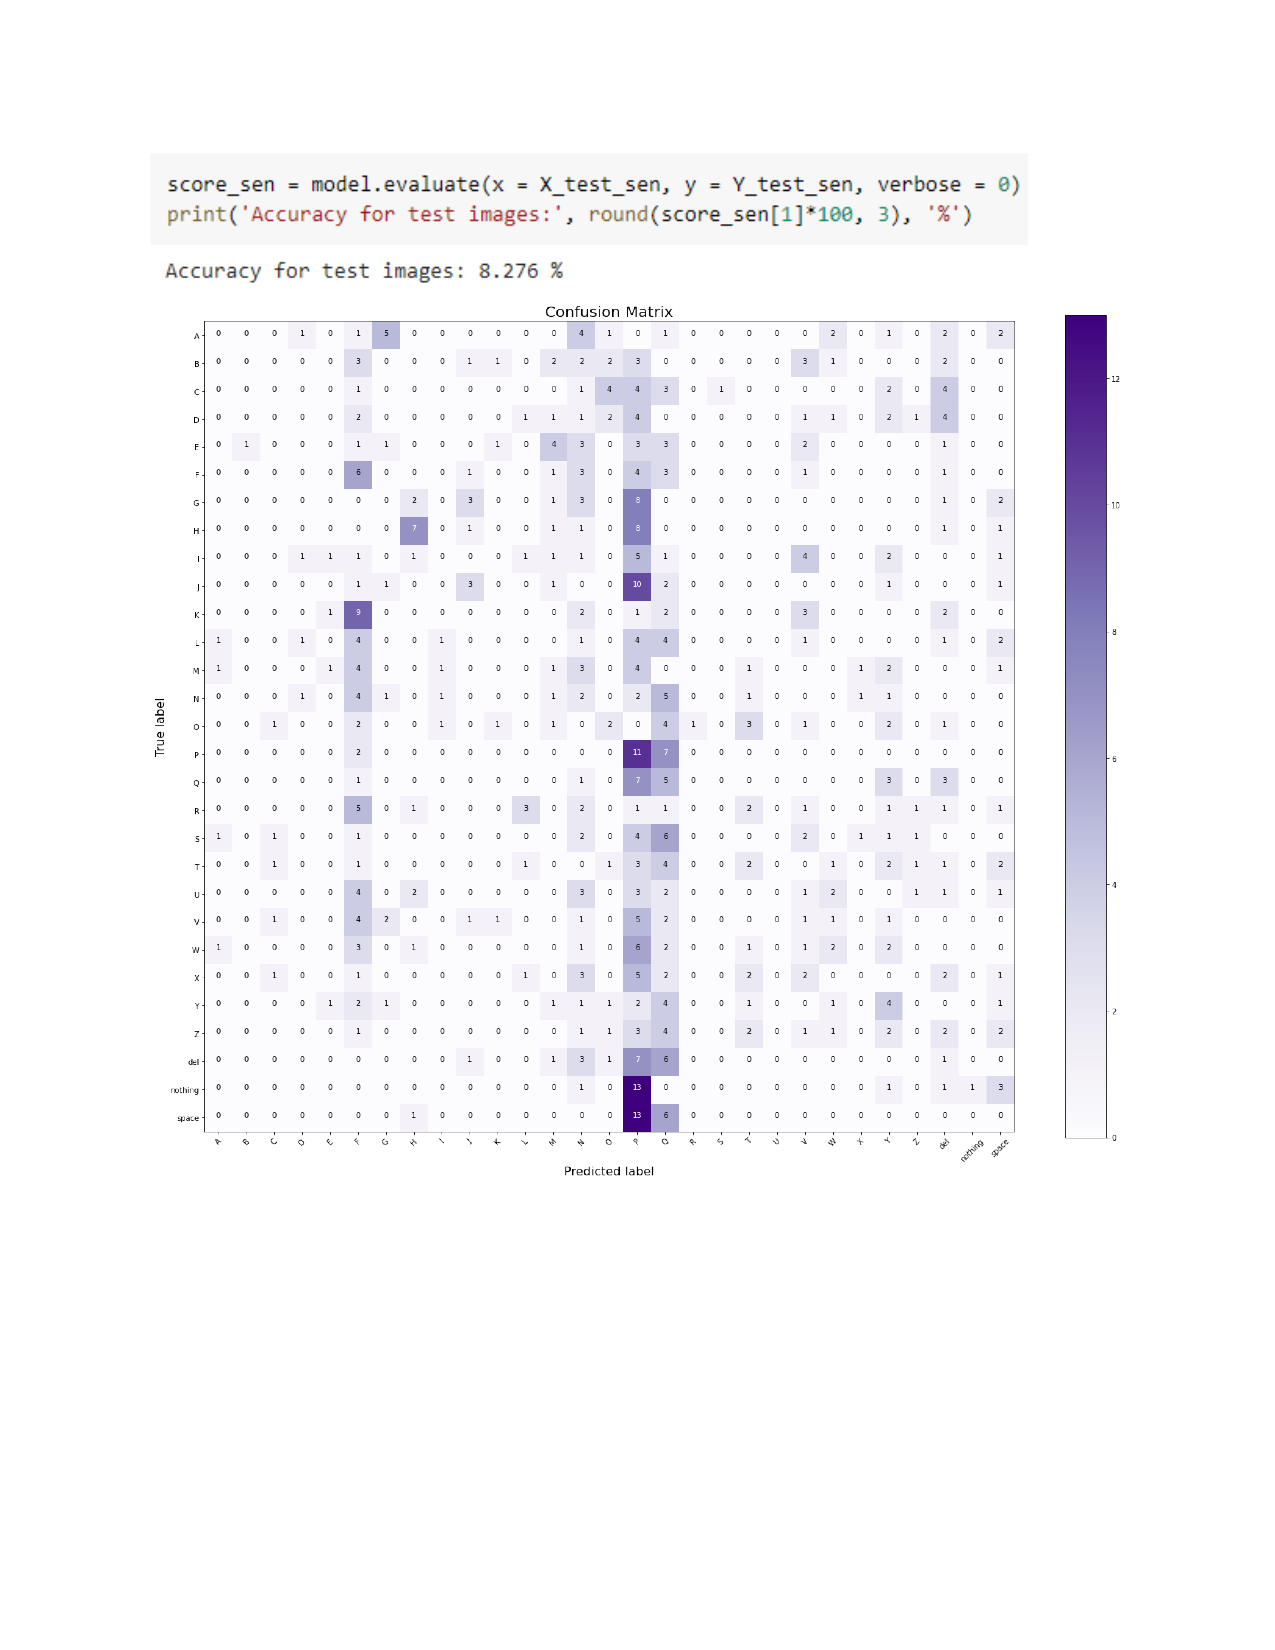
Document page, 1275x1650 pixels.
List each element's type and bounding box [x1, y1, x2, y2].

picture [150, 300, 1125, 1182]
picture [150, 150, 1029, 297]
